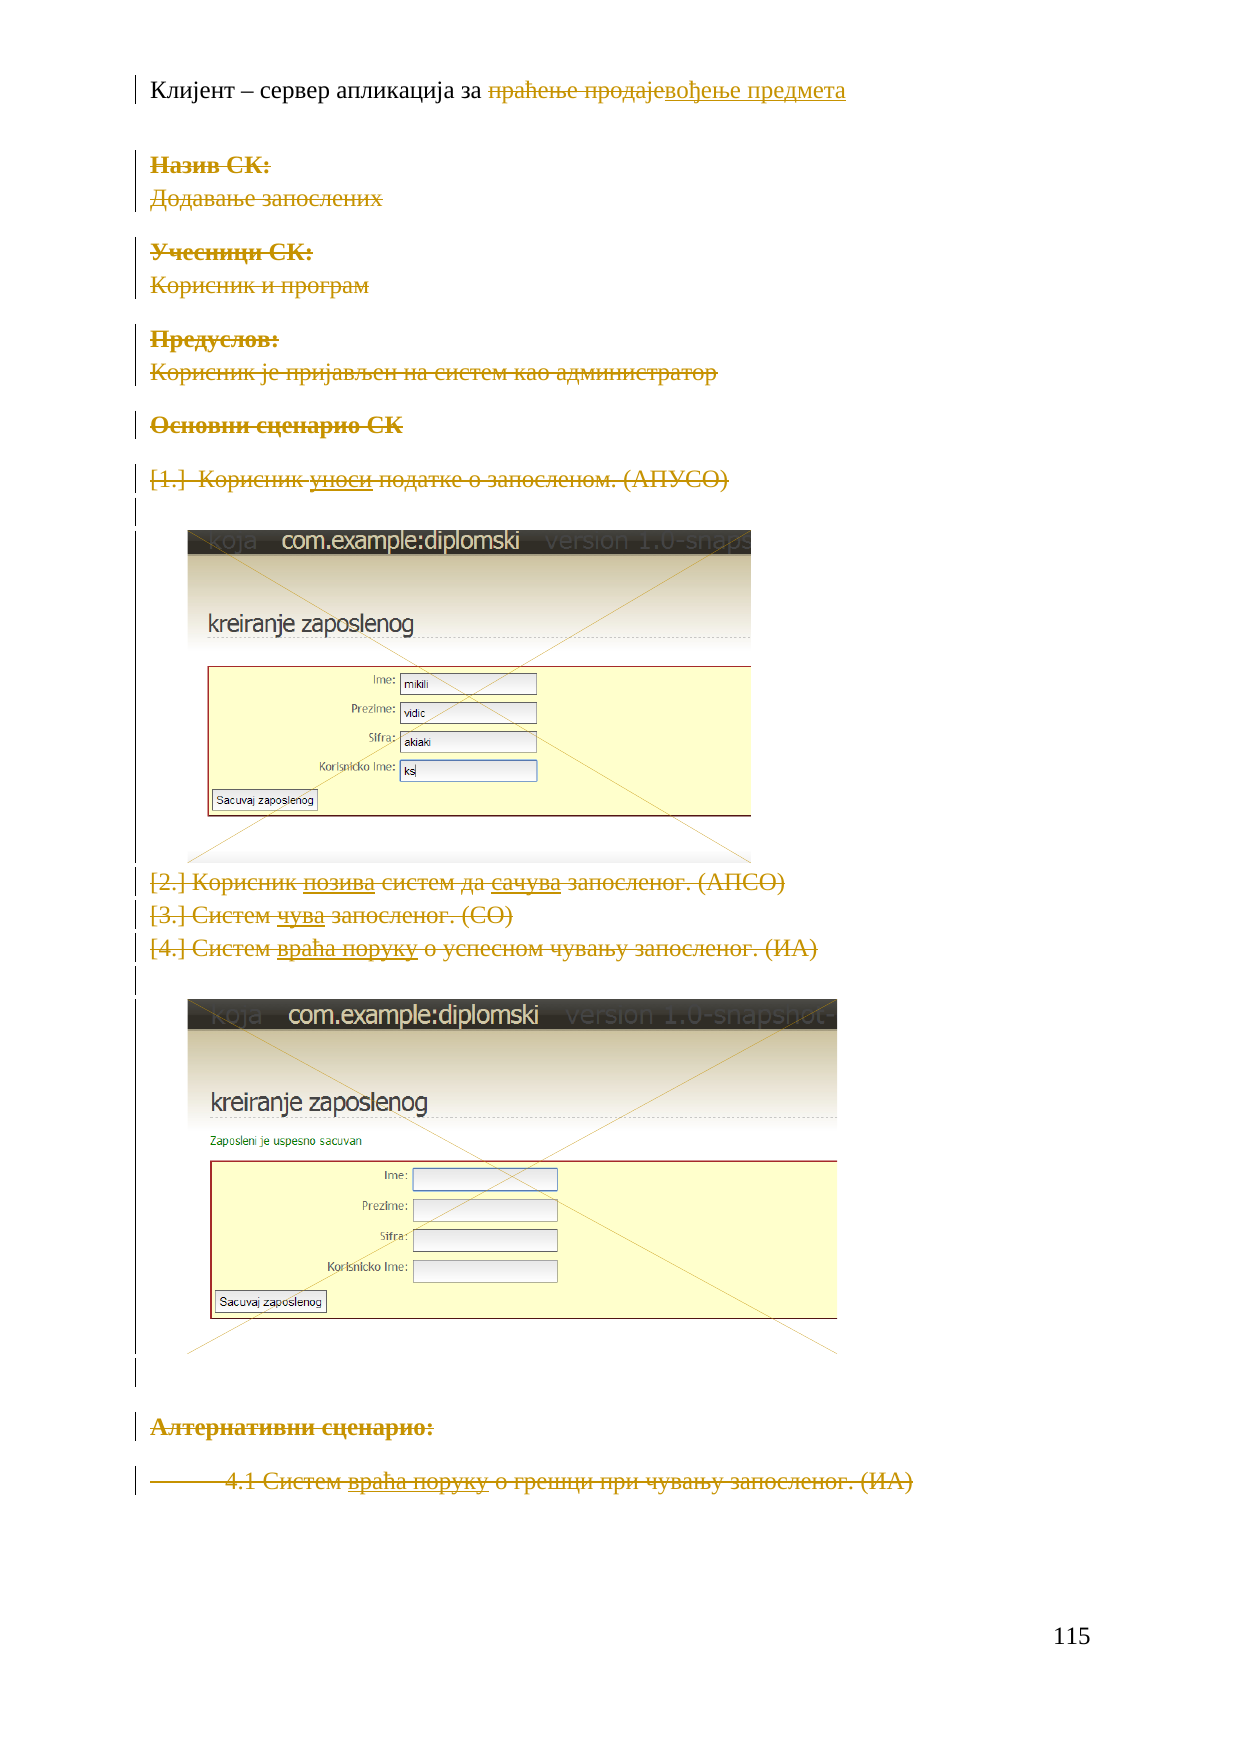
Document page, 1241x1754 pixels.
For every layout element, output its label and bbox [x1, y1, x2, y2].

picture [514, 1000, 838, 1353]
picture [190, 698, 749, 863]
picture [190, 1178, 835, 1354]
picture [471, 532, 751, 862]
picture [189, 530, 749, 696]
picture [187, 531, 467, 862]
picture [189, 999, 835, 1176]
picture [187, 1000, 510, 1353]
